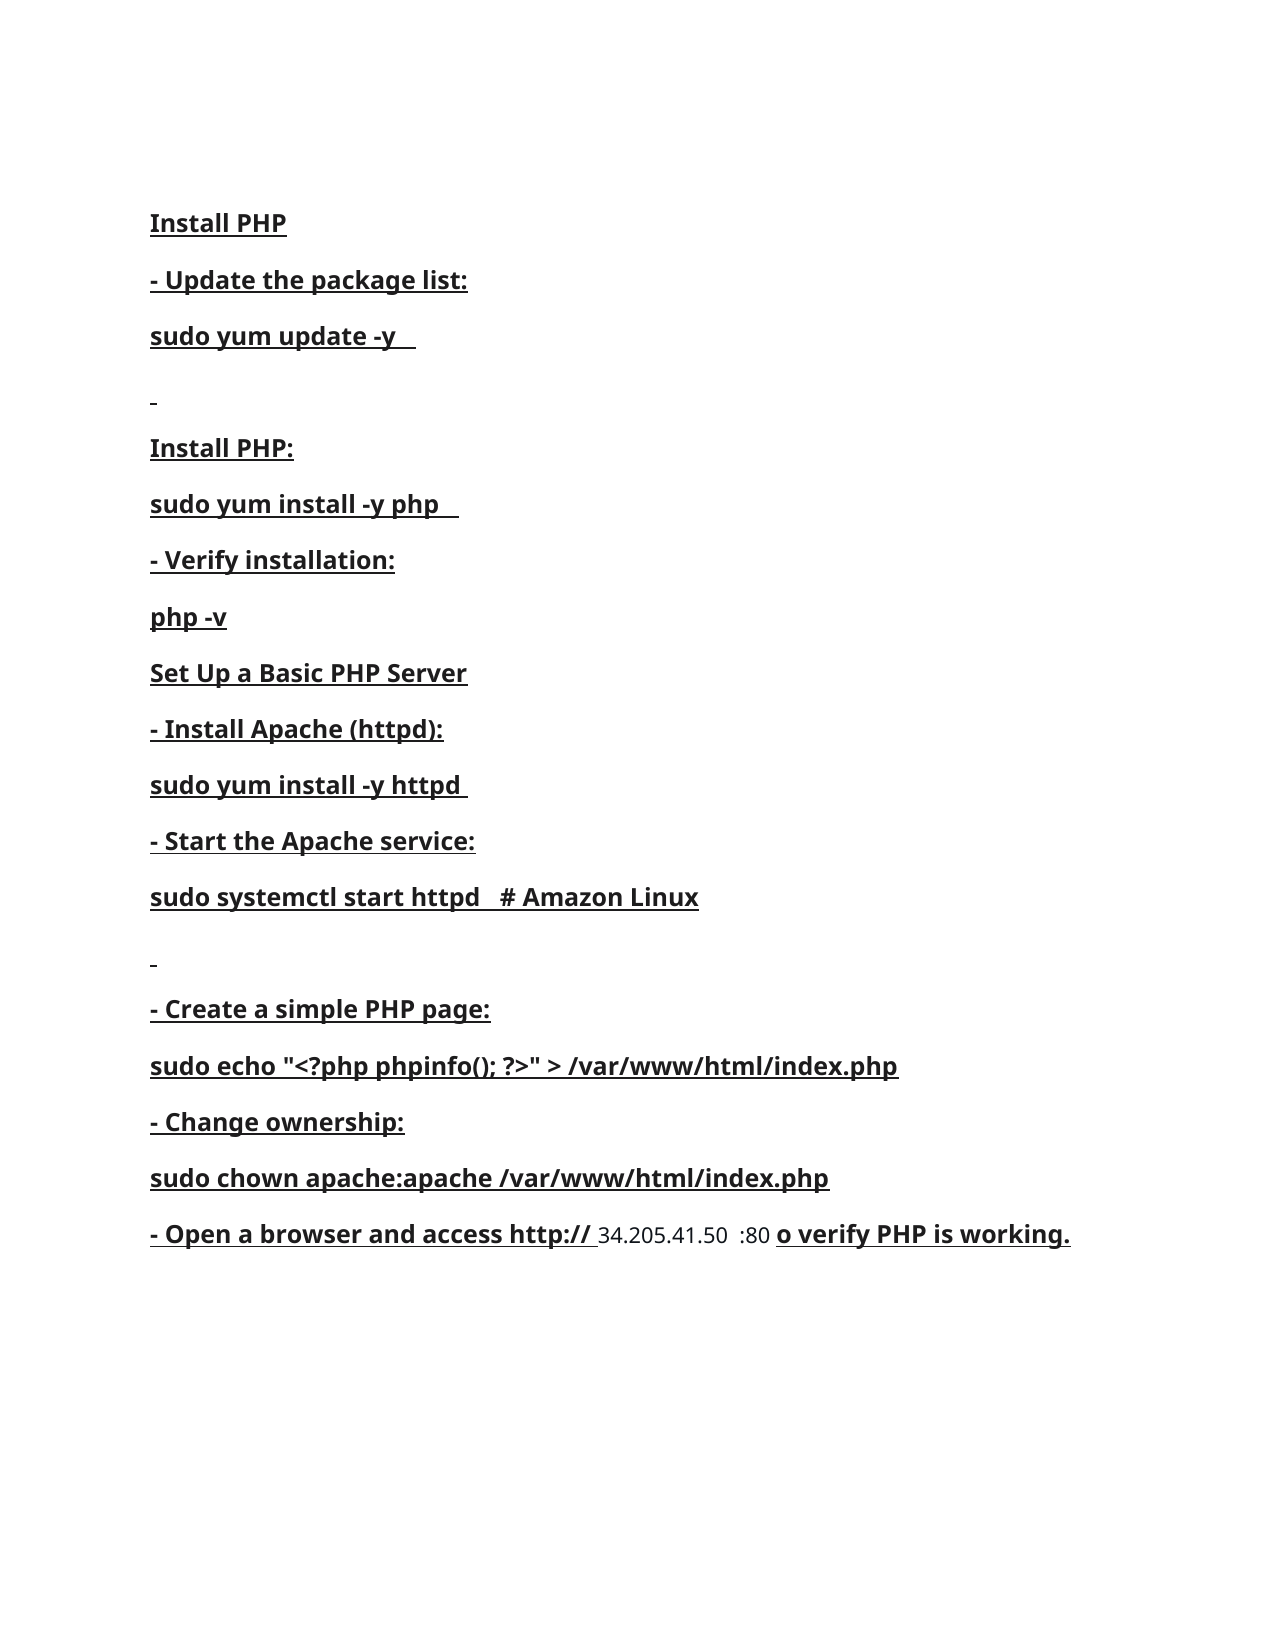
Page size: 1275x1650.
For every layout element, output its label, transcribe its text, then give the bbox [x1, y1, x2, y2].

text sudo echo "<?php phpinfo(); ?>" > /var/www/html/index.php [150, 1048, 1125, 1082]
text sudo yum install -y httpd [150, 768, 1125, 802]
text - Change ownership: [150, 1104, 1125, 1138]
text php -v [150, 599, 1125, 633]
text - Open a browser and access http:// 34.205.41.50 :80 o verify PHP is working. [150, 1217, 1125, 1251]
text - Update the package list: [150, 262, 1125, 296]
text sudo yum update -y [150, 318, 1125, 352]
text - Install Apache (httpd): [150, 711, 1125, 746]
text - Create a simple PHP page: [150, 992, 1125, 1026]
text sudo yum install -y php [150, 487, 1125, 521]
text - Verify installation: [150, 543, 1125, 577]
text sudo chown apache:apache /var/www/html/index.php [150, 1161, 1125, 1195]
text Install PHP [150, 206, 1125, 240]
text Set Up a Basic PHP Server [150, 655, 1125, 689]
text sudo systemctl start httpd # Amazon Linux [150, 880, 1125, 914]
text - Start the Apache service: [150, 824, 1125, 858]
text Install PHP: [150, 431, 1125, 465]
